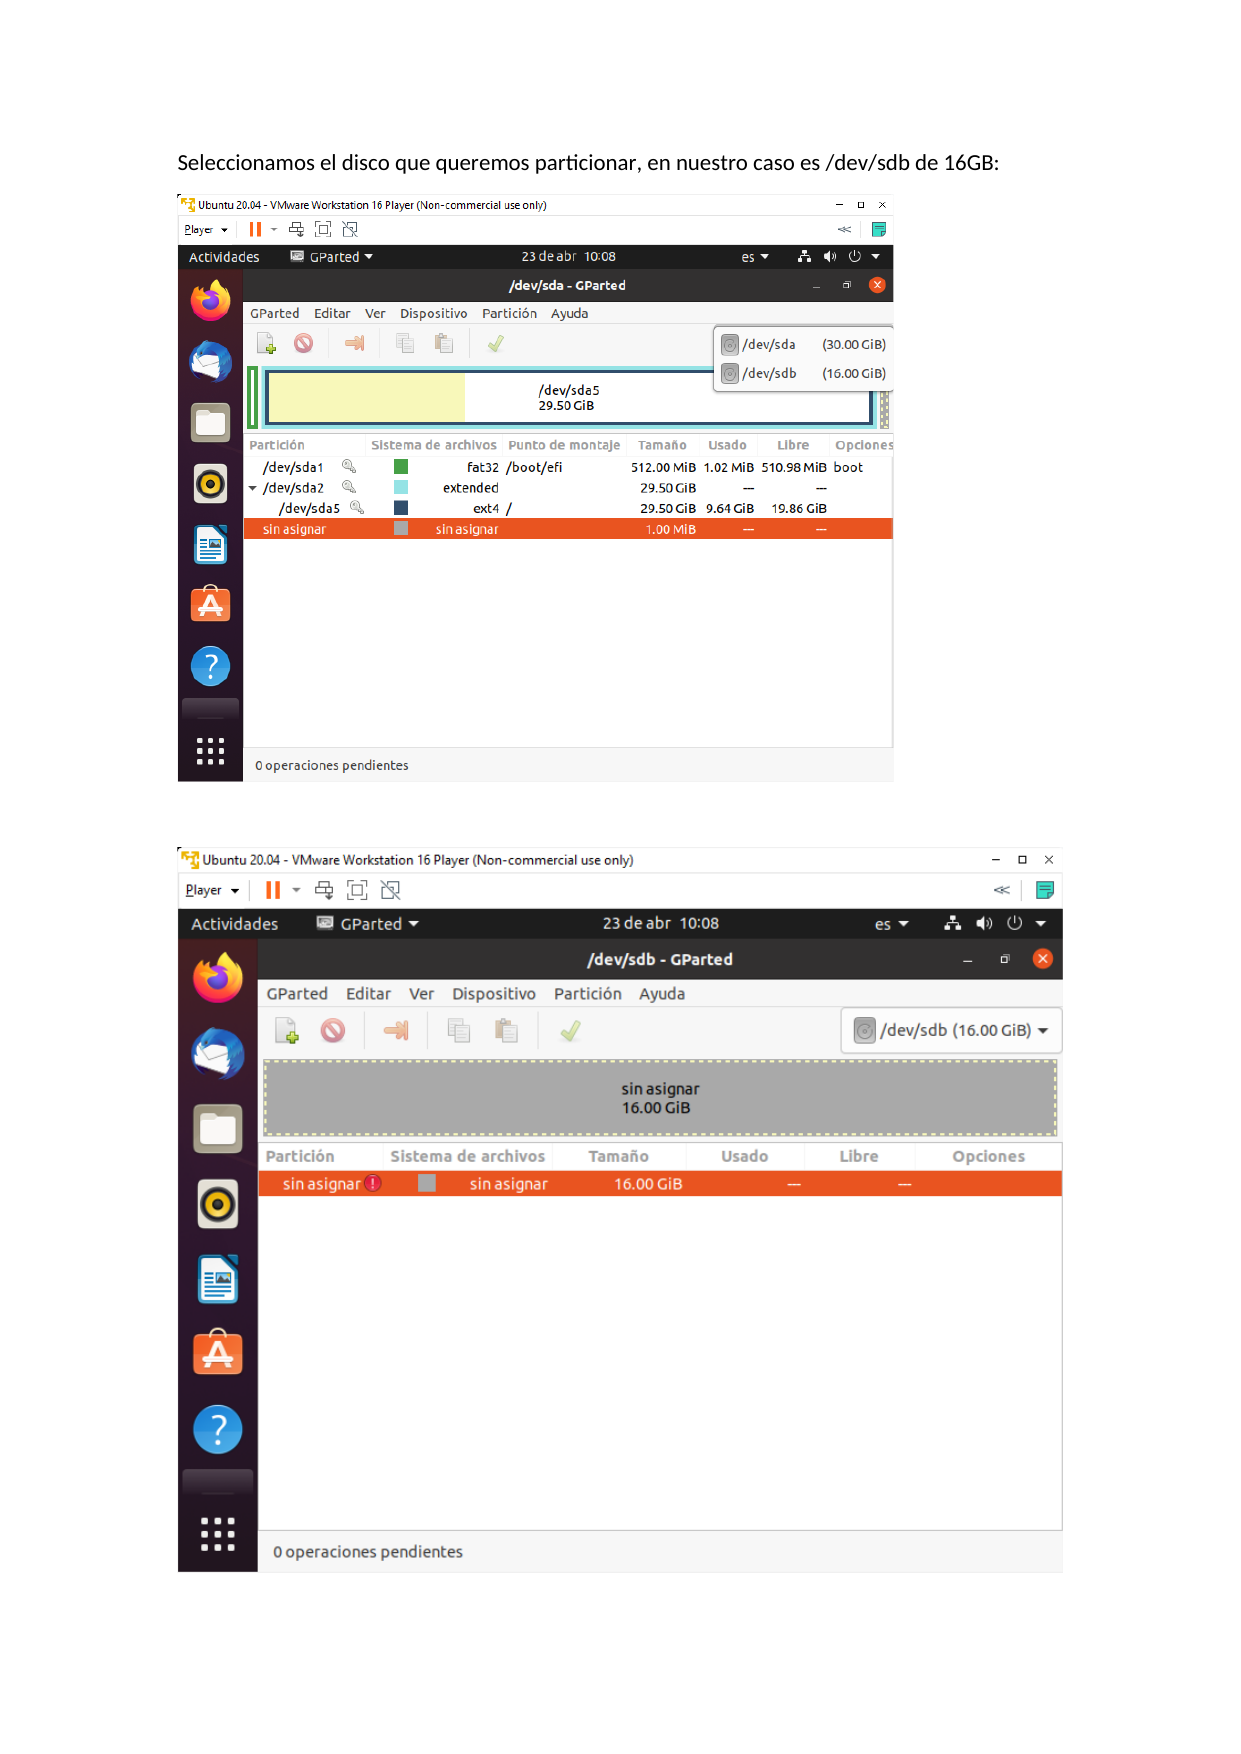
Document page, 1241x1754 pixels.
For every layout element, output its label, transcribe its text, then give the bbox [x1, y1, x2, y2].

picture [177, 194, 894, 782]
picture [177, 847, 1063, 1573]
text Seleccionamos el disco que queremos particionar, en nuestro caso es /dev/sdb de 16GB: [177, 148, 1063, 176]
